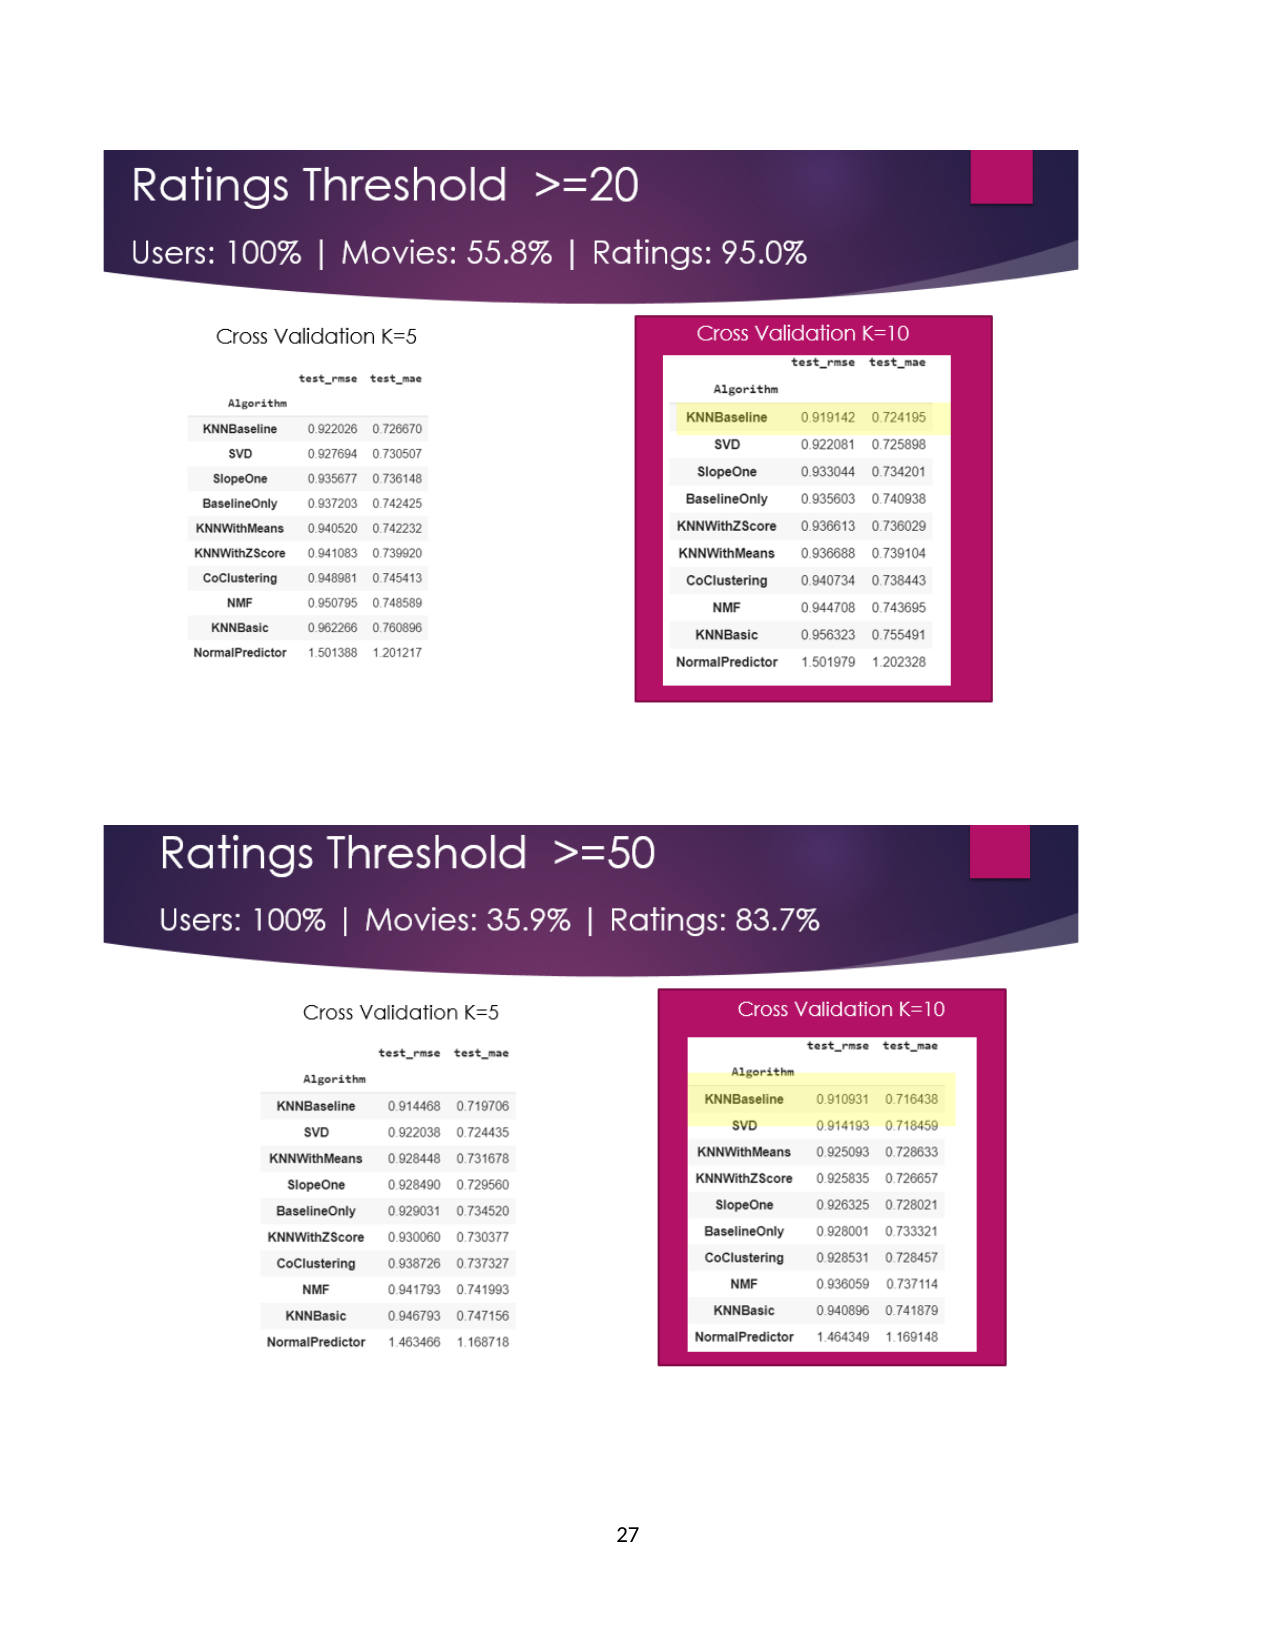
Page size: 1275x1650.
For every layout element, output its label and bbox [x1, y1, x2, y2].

picture [103, 825, 1079, 1373]
picture [103, 150, 1079, 713]
